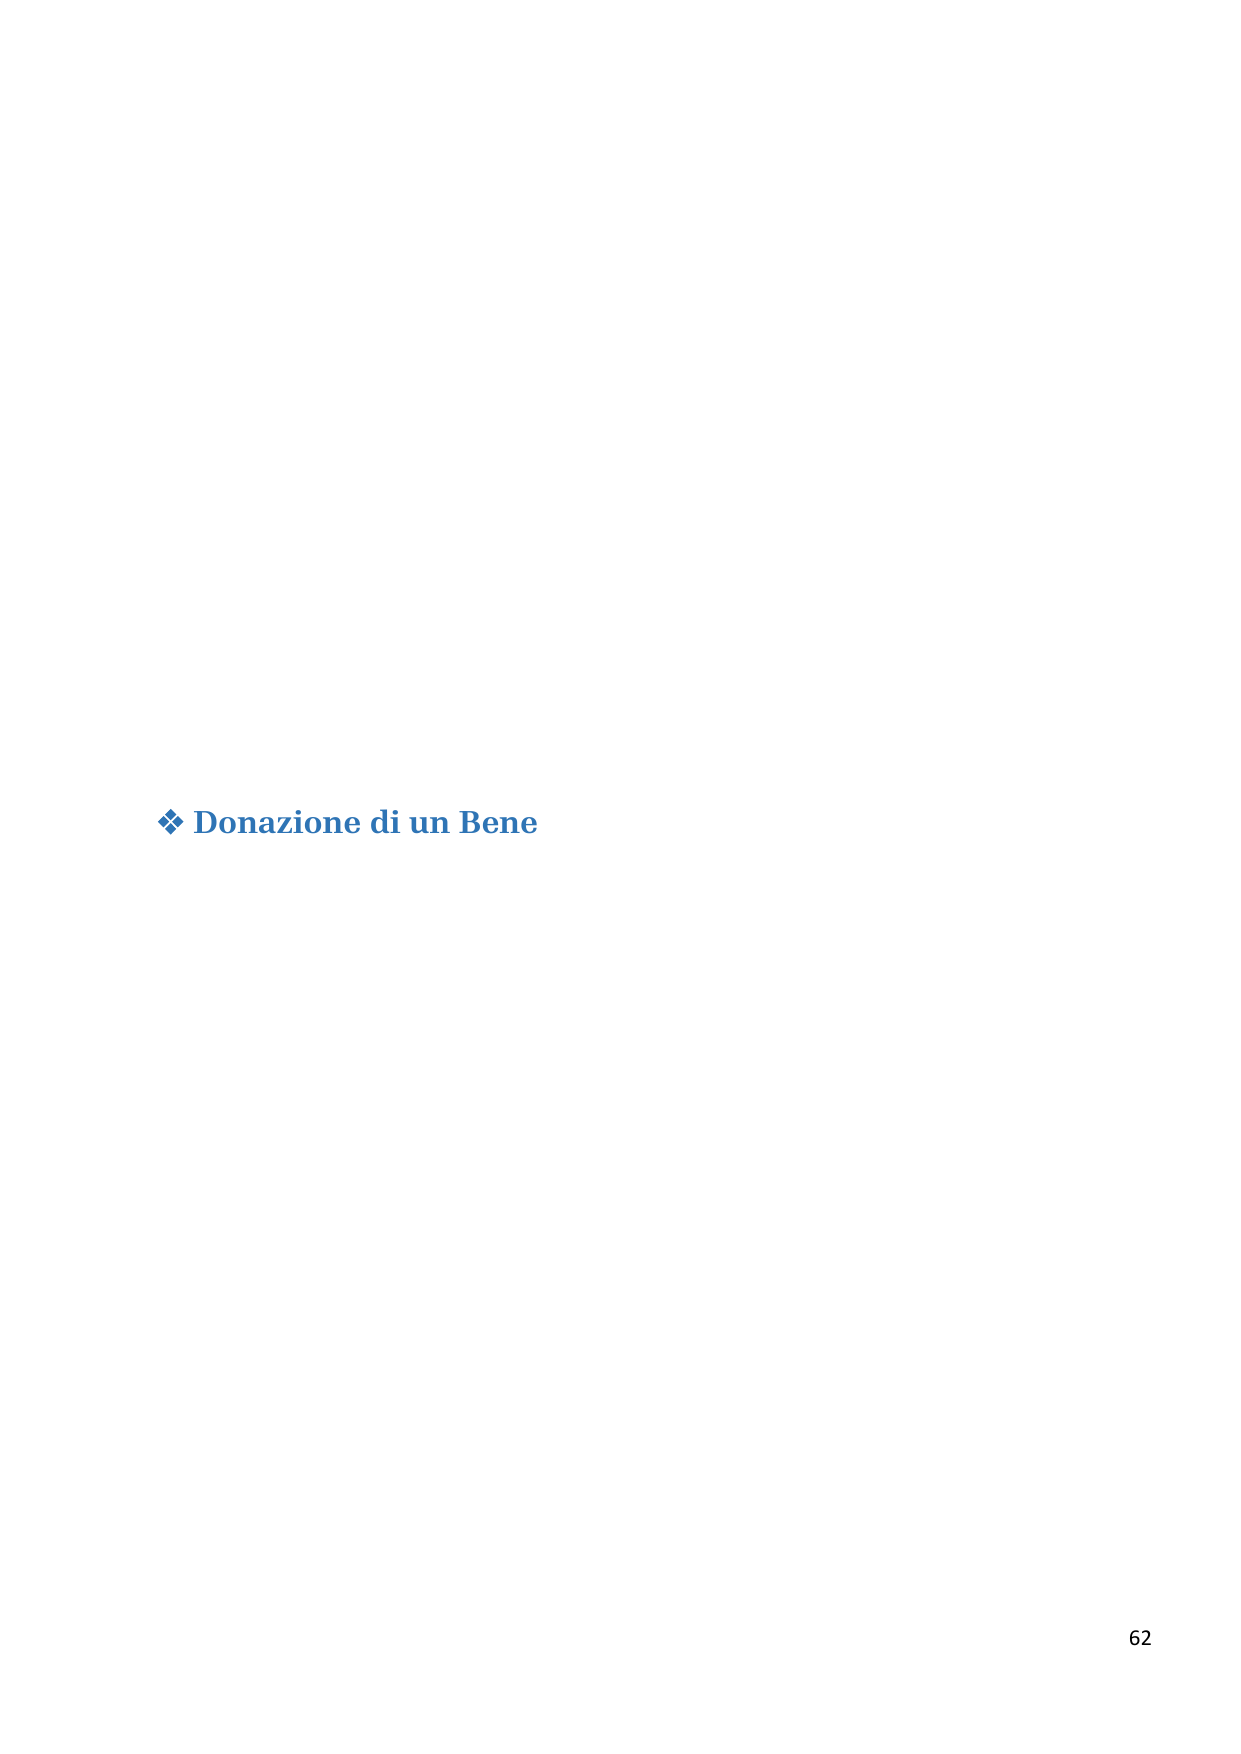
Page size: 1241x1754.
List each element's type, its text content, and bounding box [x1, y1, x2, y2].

list Donazione di un Bene [156, 802, 1152, 843]
